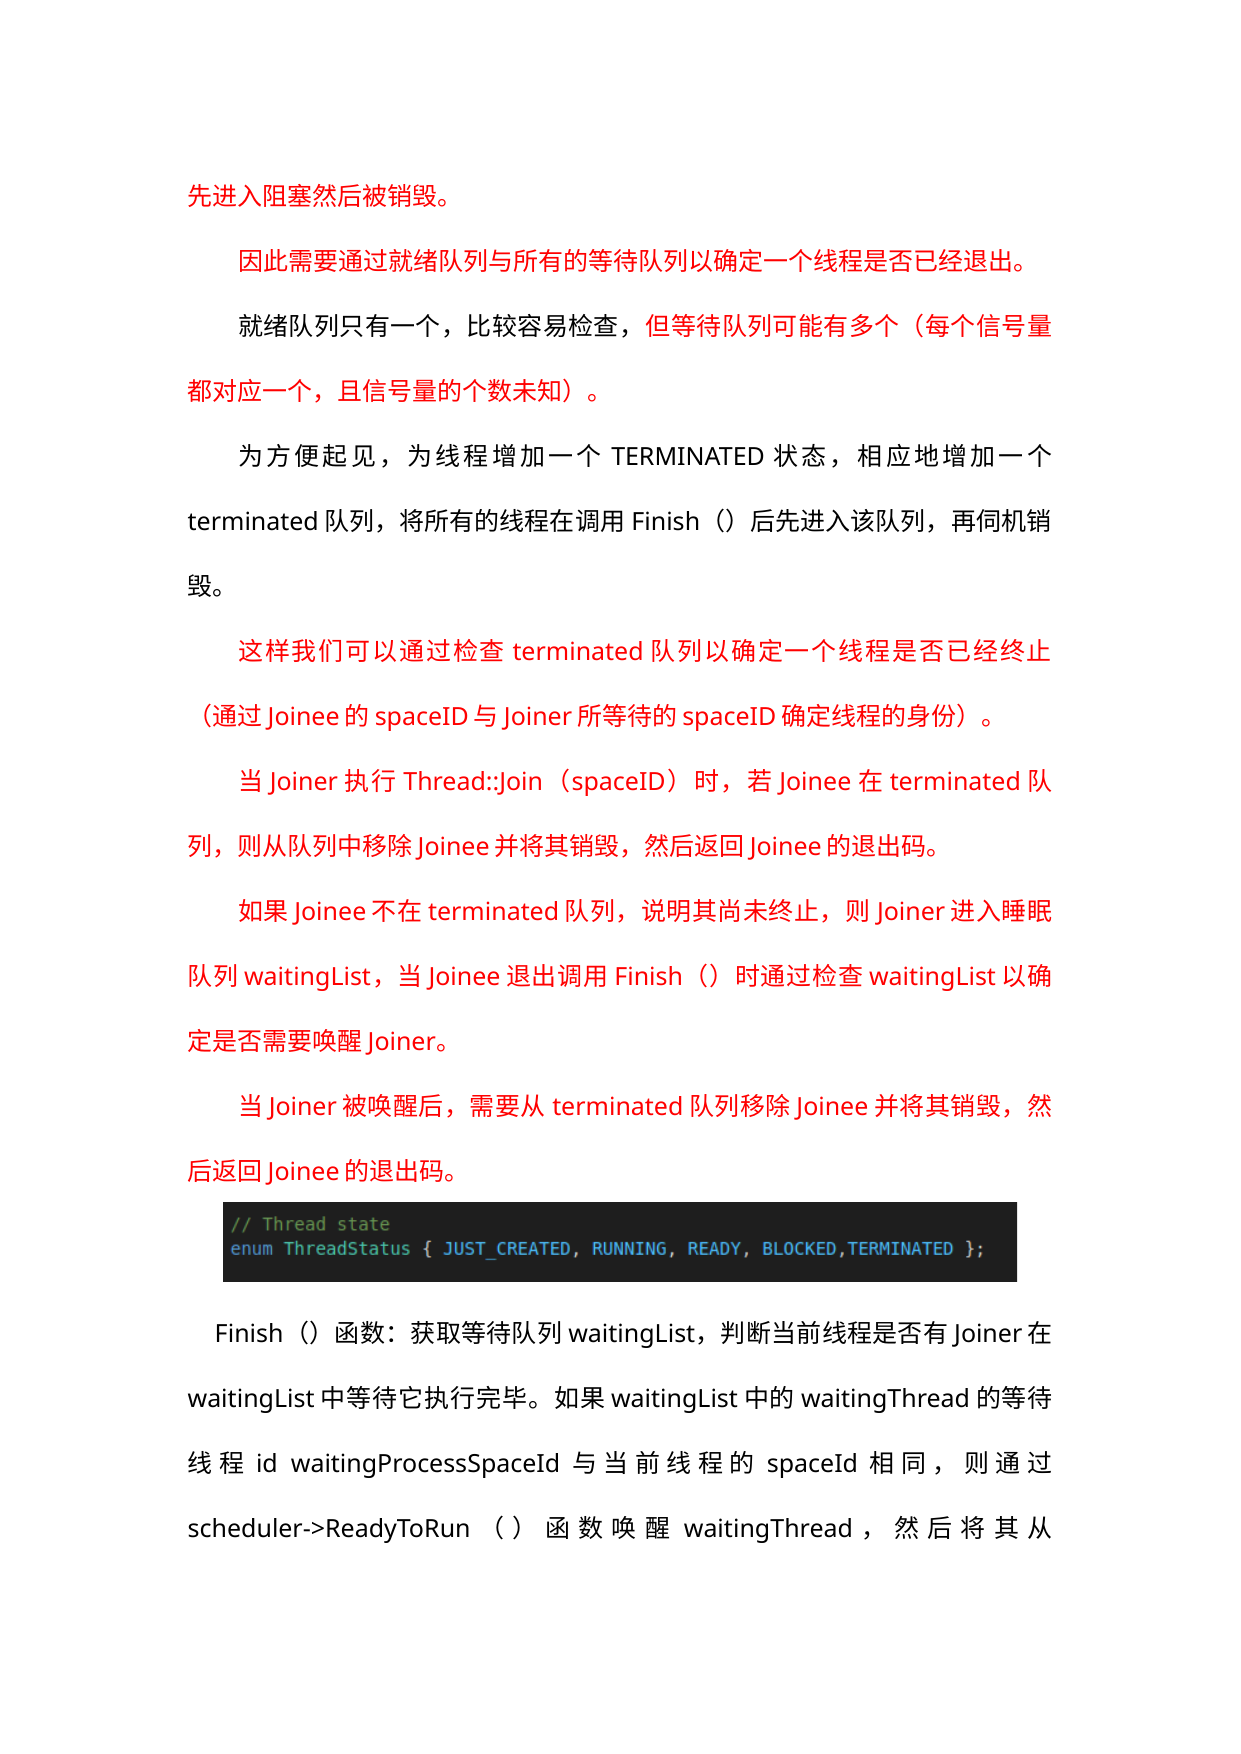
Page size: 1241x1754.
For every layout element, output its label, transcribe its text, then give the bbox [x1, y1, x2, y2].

text 为方便起见，为线程增加一个TERMINATED状态，相应地增加一个terminated队列，将所有的线程在调用Finish（）后先进入该队列，再伺机销毁。 [187, 422, 1053, 617]
text 当Joiner被唤醒后，需要从terminated队列移除Joinee并将其销毁，然后返回Joinee的退出码。 [187, 1072, 1053, 1202]
text 就绪队列只有一个，比较容易检查，但等待队列可能有多个（每个信号量都对应一个，且信号量的个数未知）。 [187, 292, 1053, 422]
text 如果Joinee不在terminated队列，说明其尚未终止，则Joiner进入睡眠队列waitingList，当Joinee退出调用Finish（）时通过检查waitingList以确定是否需要唤醒Joiner。 [187, 877, 1053, 1072]
picture [223, 1202, 1018, 1282]
text 当Joiner执行Thread::Join（spaceID）时，若Joinee在terminated队列，则从队列中移除Joinee并将其销毁，然后返回Joinee的退出码。 [187, 747, 1053, 877]
text 因此需要通过就绪队列与所有的等待队列以确定一个线程是否已经退出。 [187, 227, 1053, 292]
text 这样我们可以通过检查terminated队列以确定一个线程是否已经终止（通过Joinee的spaceID与Joiner所等待的spaceID确定线程的身份）。 [187, 617, 1053, 747]
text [187, 162, 1053, 227]
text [187, 1299, 1053, 1559]
